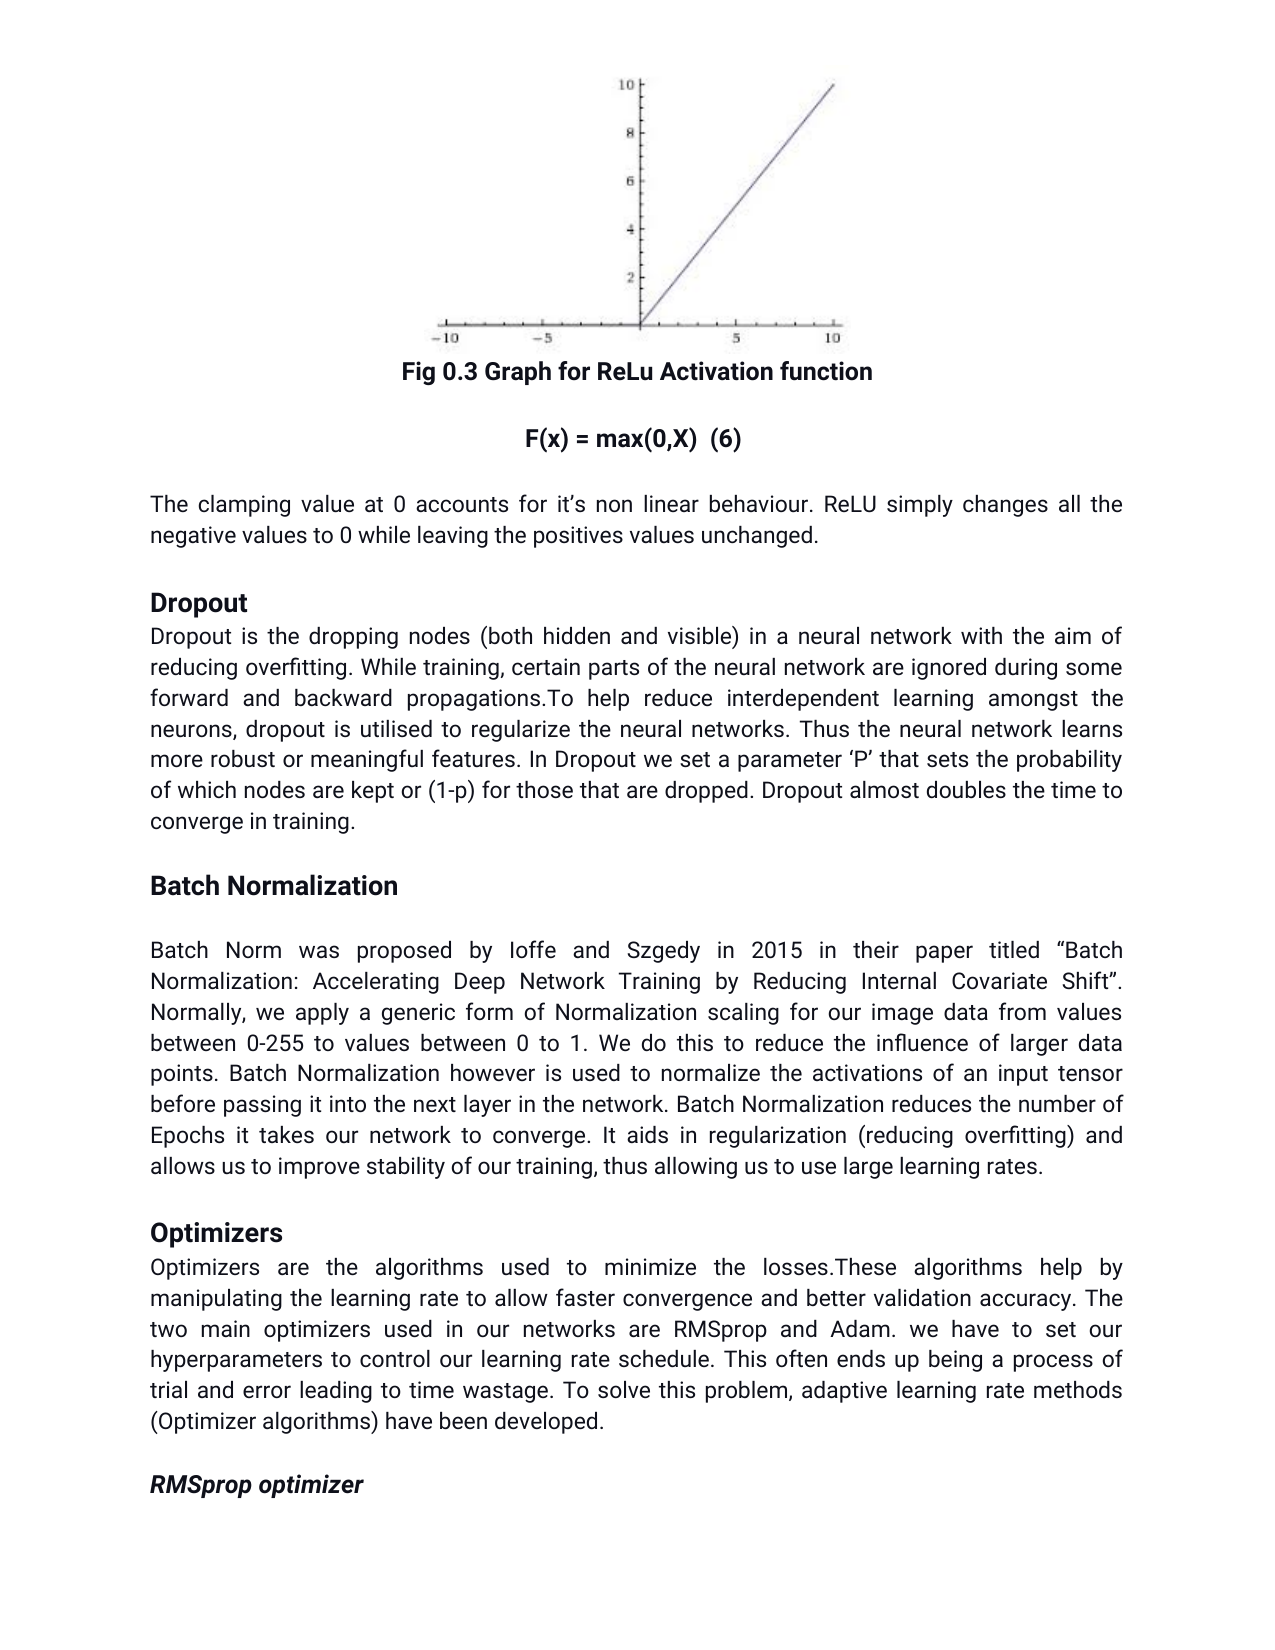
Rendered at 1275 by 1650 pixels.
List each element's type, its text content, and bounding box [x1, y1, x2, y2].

picture [424, 65, 851, 354]
text RMSprop optimizer [150, 1470, 1125, 1499]
text Optimizers [150, 1218, 1125, 1249]
text The clamping value at 0 accounts for it’s non linear behaviour. ReLU simply changes all the negative values to 0 while leaving the positives values unchanged. [150, 492, 1125, 549]
text Optimizers are the algorithms used to minimize the losses.These algorithms help by manipulating the learning rate to allow faster convergence and better validation accuracy. The two main optimizers used in our networks are RMSprop and Adam. we have to set our hyperparameters to control our learning rate schedule. This often ends up being a process of trial and error leading to time wastage. To solve this problem, adaptive learning rate methods (Optimizer algorithms) have been developed. [150, 1254, 1125, 1435]
text F(x) = max(0,X) (6) [450, 424, 1125, 453]
text Dropout [150, 587, 1125, 619]
text Fig 0.3 Graph for ReLu Activation function [150, 357, 1125, 386]
text Batch Normalization [150, 870, 1125, 902]
text Batch Norm was proposed by Ioffe and Szgedy in 2015 in their paper titled “Batch Normalization: Accelerating Deep Network Training by Reducing Internal Covariate Shift”. Normally, we apply a generic form of Normalization scaling for our image data from values between 0-255 to values between 0 to 1. We do this to reduce the influence of larger data points. Batch Normalization however is used to normalize the activations of an input tensor before passing it into the next layer in the network. Batch Normalization reduces the number of Epochs it takes our network to converge. It aids in regularization (reducing overfitting) and allows us to improve stability of our training, thus allowing us to use large learning rates. [150, 937, 1125, 1180]
text Dropout is the dropping nodes (both hidden and visible) in a neural network with the aim of reducing overfitting. While training, certain parts of the neural network are ignored during some forward and backward propagations.To help reduce interdependent learning amongst the neurons, dropout is utilised to regularize the neural networks. Thus the neural network learns more robust or meaningful features. In Dropout we set a parameter ‘P’ that sets the probability of which nodes are kept or (1-p) for those that are dropped. Dropout almost doubles the time to converge in training. [150, 623, 1125, 835]
